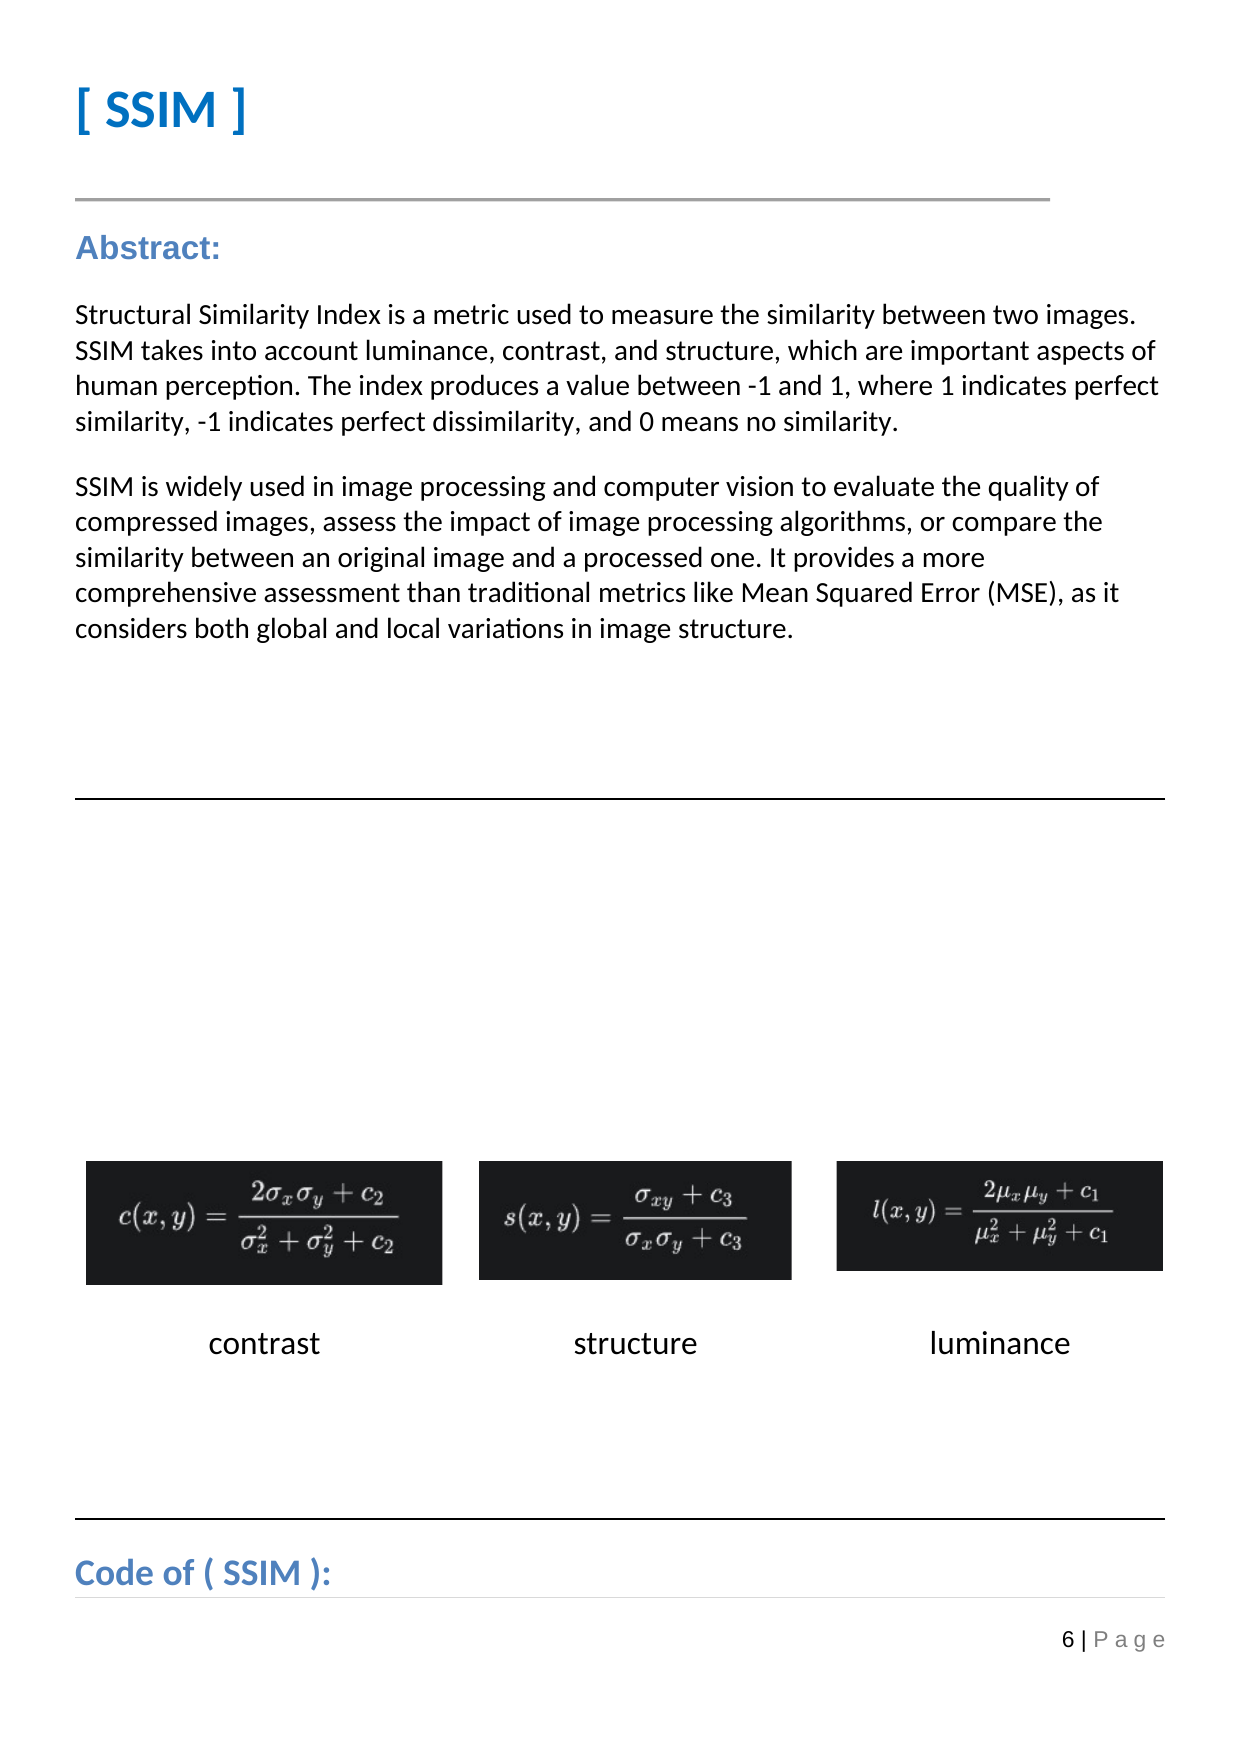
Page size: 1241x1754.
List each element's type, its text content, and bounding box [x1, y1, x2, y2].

picture [86, 1161, 443, 1285]
table_cell luminance [817, 1323, 1183, 1395]
table_cell contrast [75, 1323, 454, 1395]
picture [836, 1161, 1163, 1271]
text Abstract: [75, 228, 1165, 267]
table_header [817, 1161, 1183, 1322]
table_cell structure [454, 1323, 817, 1395]
table_header [75, 1161, 454, 1322]
title [ SSIM ] [75, 75, 1165, 141]
picture [479, 1161, 792, 1280]
text SSIM is widely used in image processing and computer vision to evaluate the quality of compressed images, assess the impact of image processing algorithms, or compare the similarity between an original image and a processed one. It provides a more comprehensive assessment than traditional metrics like Mean Squared Error (MSE), as it considers both global and local variations in image structure. [75, 468, 1165, 646]
text Structural Similarity Index is a metric used to measure the similarity between two images. SSIM takes into account luminance, contrast, and structure, which are important aspects of human perception. The index produces a value between -1 and 1, where 1 indicates perfect similarity, -1 indicates perfect dissimilarity, and 0 means no similarity. [75, 296, 1165, 438]
text Code of ( SSIM ): [75, 1549, 1165, 1595]
table_header [454, 1161, 817, 1322]
